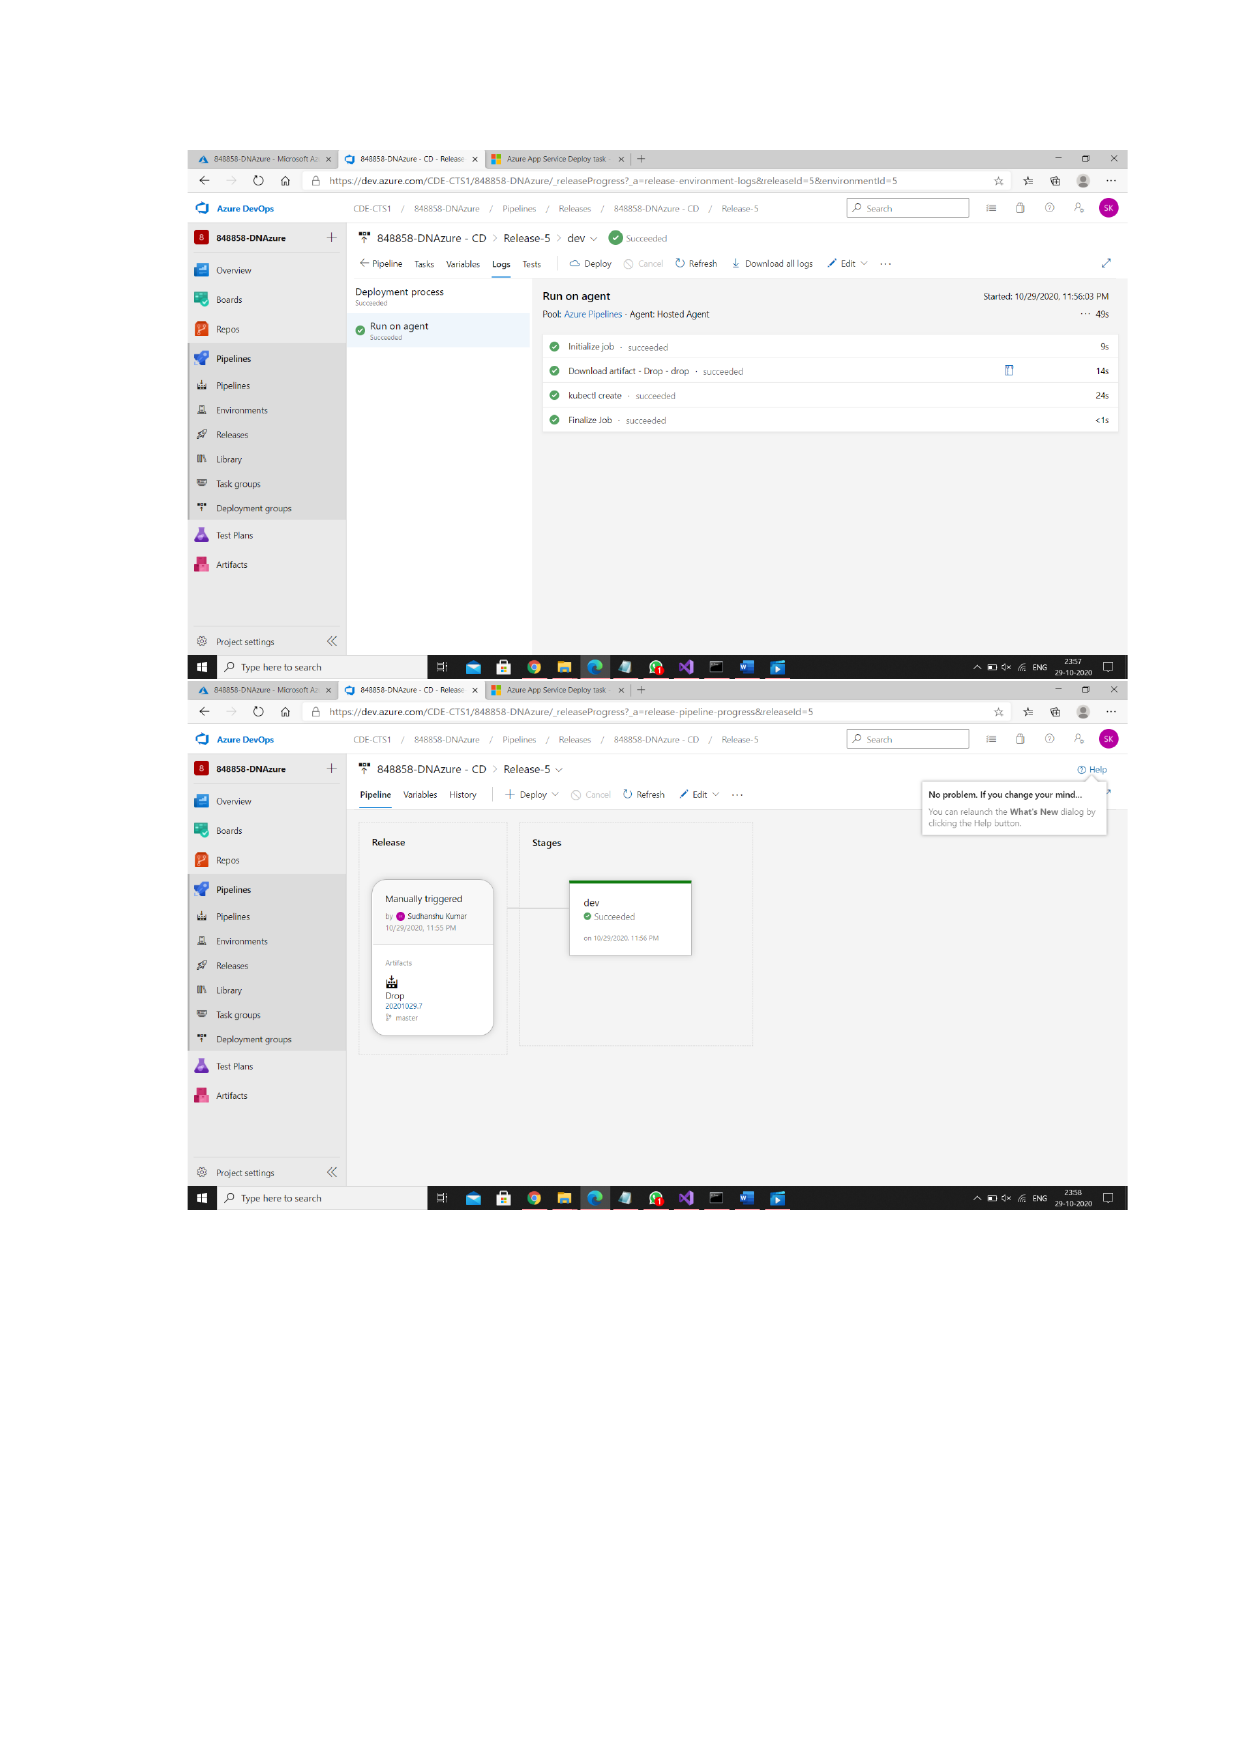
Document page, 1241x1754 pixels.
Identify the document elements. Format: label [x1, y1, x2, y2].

picture [187, 681, 1128, 1210]
picture [187, 150, 1128, 679]
